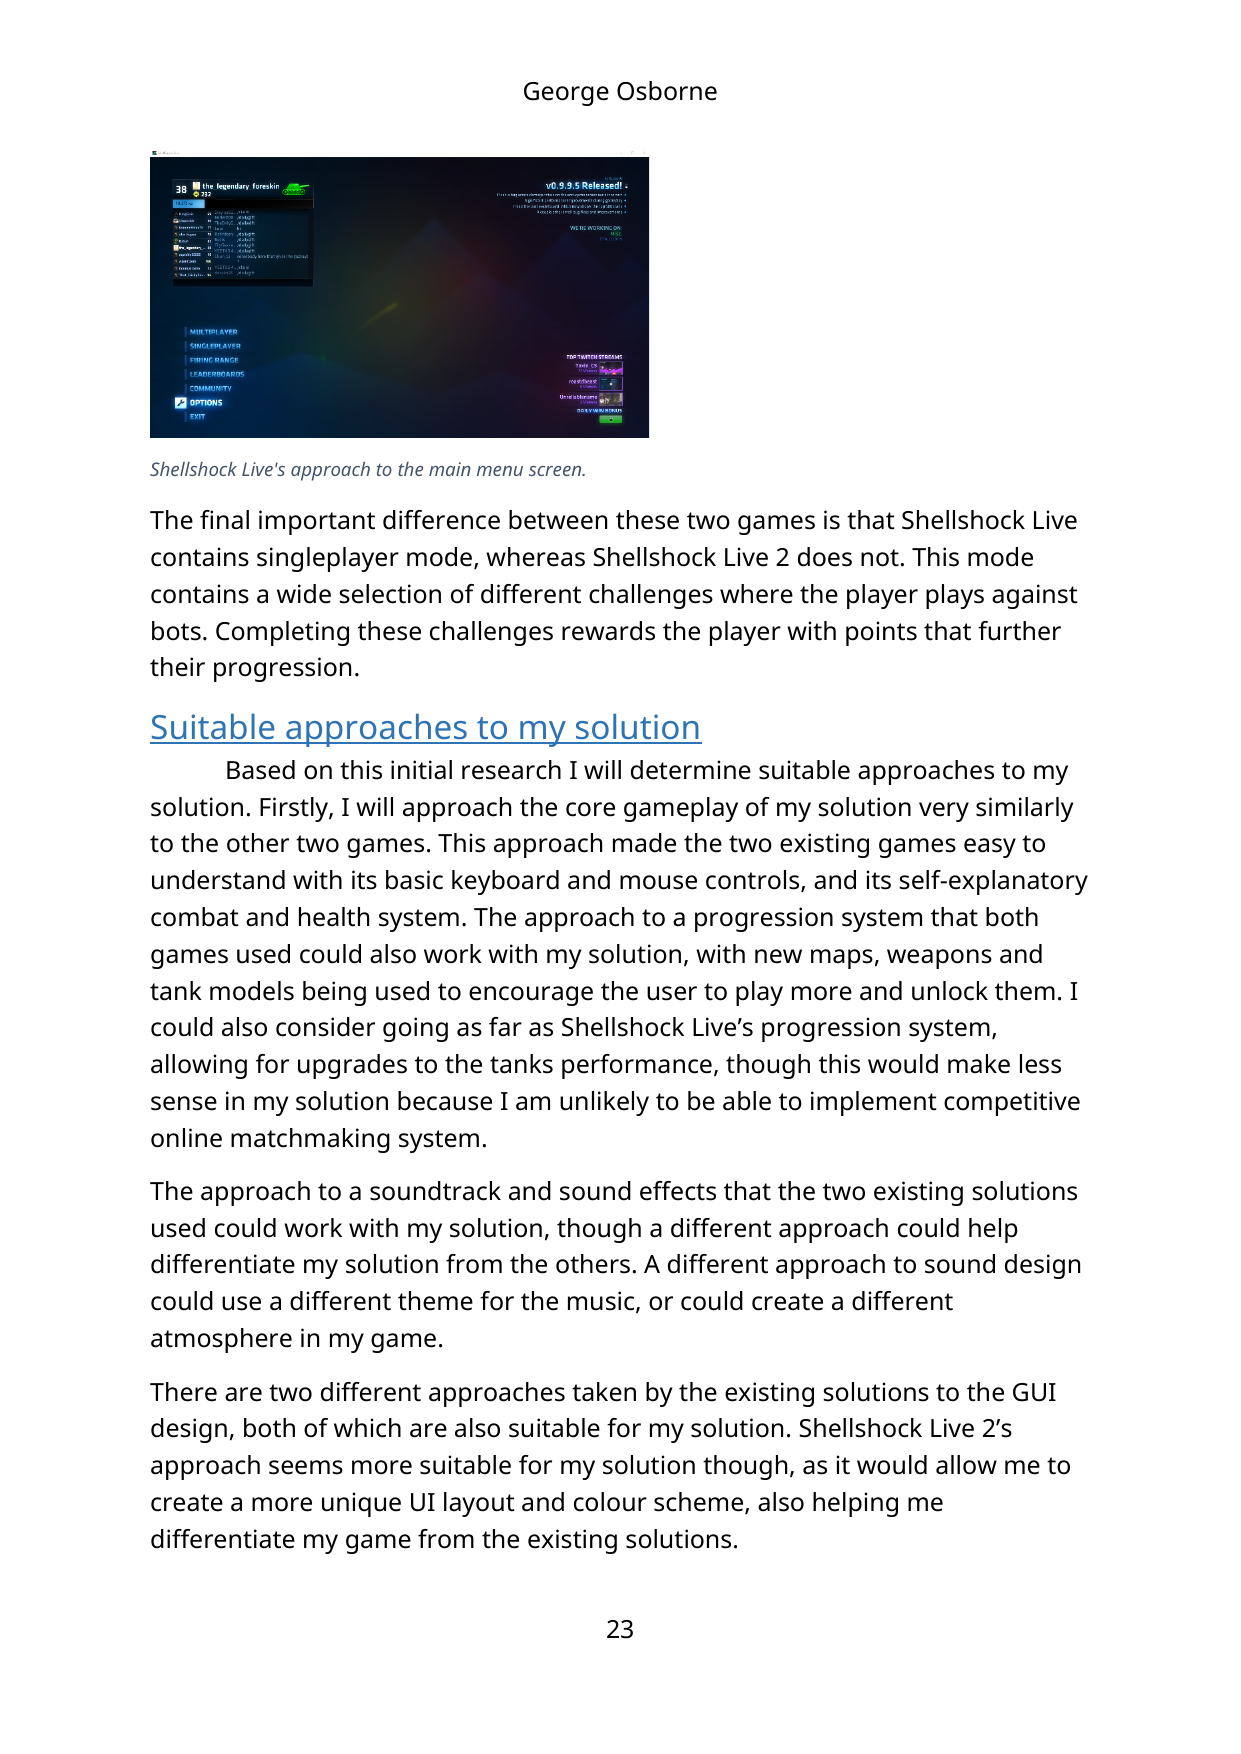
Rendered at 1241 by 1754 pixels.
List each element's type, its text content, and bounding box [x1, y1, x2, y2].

text There are two different approaches taken by the existing solutions to the GUI design, both of which are also suitable for my solution. Shellshock Live 2’s approach seems more suitable for my solution though, as it would allow me to create a more unique UI layout and colour scheme, also helping me differentiate my game from the existing solutions. [150, 1374, 1090, 1555]
text Shellshock Live's approach to the main menu screen. [150, 457, 1090, 482]
text Based on this initial research I will determine suitable approaches to my solution. Firstly, I will approach the core gameplay of my solution very similarly to the other two games. This approach made the two existing games easy to understand with its basic keyboard and mouse controls, and its self-explanatory combat and health system. The approach to a progression system that both games used could also work with my solution, with new maps, weapons and tank models being used to encourage the user to play more and unlock them. I could also consider going as far as Shellshock Live’s progression system, allowing for upgrades to the tanks performance, though this would make less sense in my solution because I am unlikely to be able to implement competitive online matchmaking system. [150, 752, 1090, 1154]
text The final important difference between these two games is that Shellshock Live contains singleplayer mode, whereas Shellshock Live 2 does not. This mode contains a wide selection of different challenges where the player plays against bots. Completing these challenges rewards the player with points that further their progression. [150, 503, 1090, 684]
text The approach to a soundtrack and sound effects that the two existing solutions used could work with my solution, though a different approach could help differentiate my solution from the others. A different approach to sound design could use a different theme for the music, or could create a different atmosphere in my game. [150, 1174, 1090, 1355]
subtitle Suitable approaches to my solution [150, 703, 1090, 749]
picture [150, 150, 650, 438]
